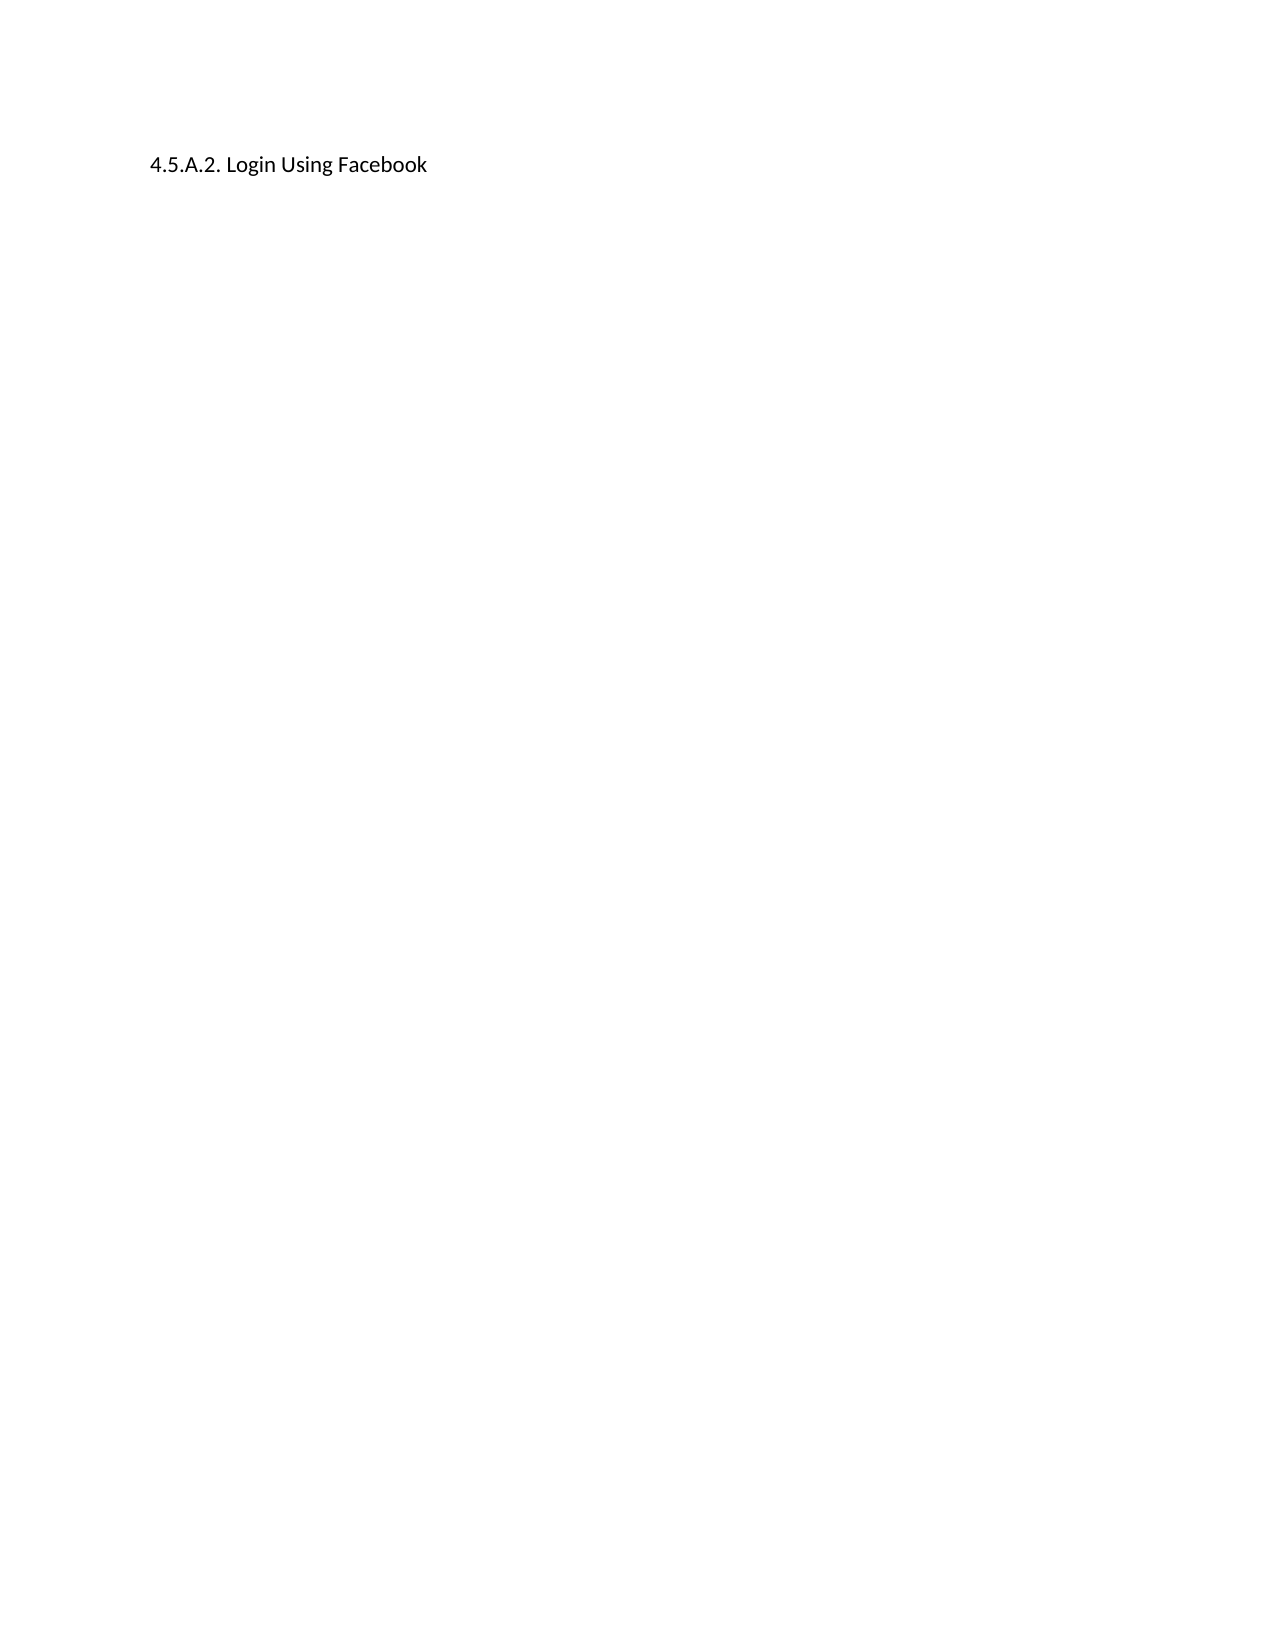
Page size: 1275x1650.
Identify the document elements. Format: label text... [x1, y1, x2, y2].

text 4.5.A.2. Login Using Facebook [150, 150, 1125, 178]
